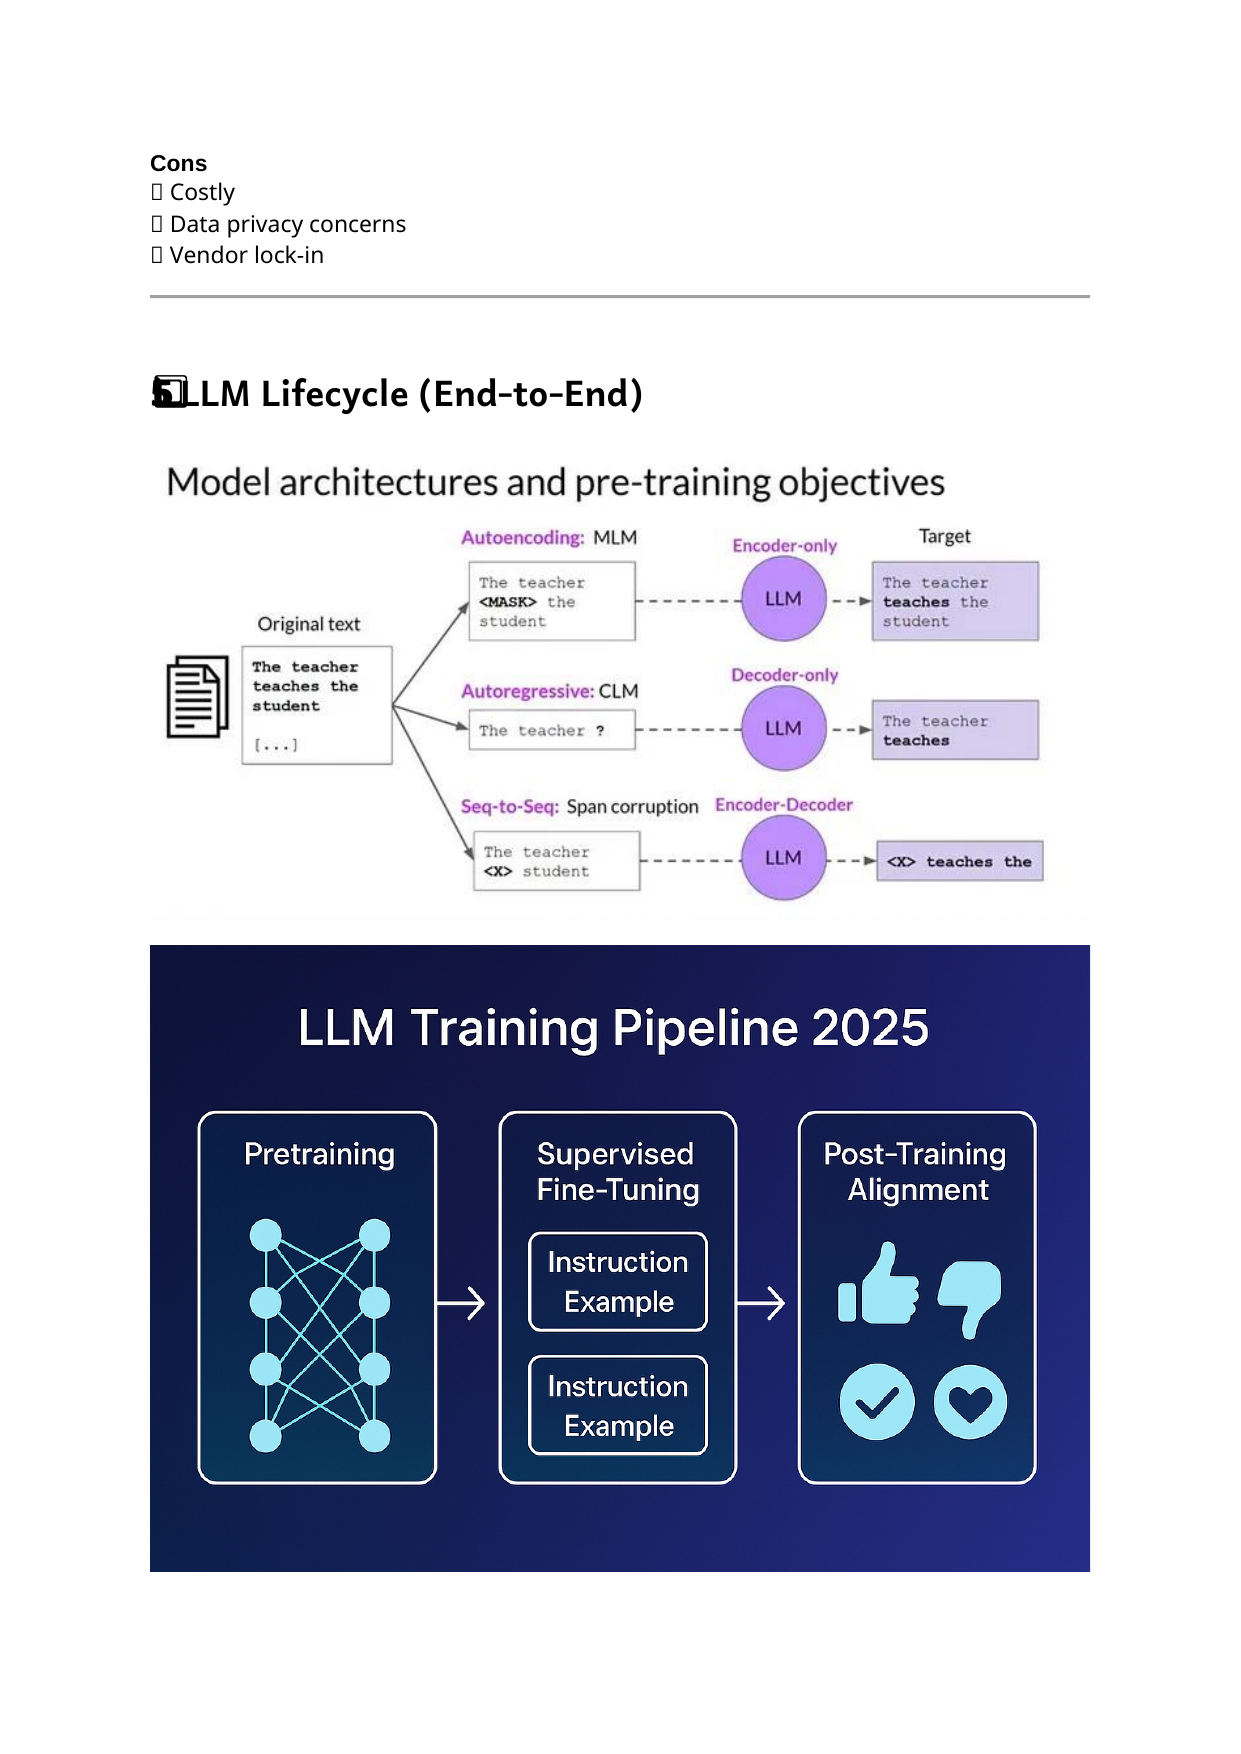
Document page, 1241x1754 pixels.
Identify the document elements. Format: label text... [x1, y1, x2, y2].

picture [150, 945, 1091, 1572]
subtitle 5️⃣ LLM Lifecycle (End-to-End) [150, 363, 1090, 420]
picture [150, 445, 1091, 920]
text Cons ❌ Costly ❌ Data privacy concerns ❌ Vendor lock-in [150, 150, 1090, 270]
